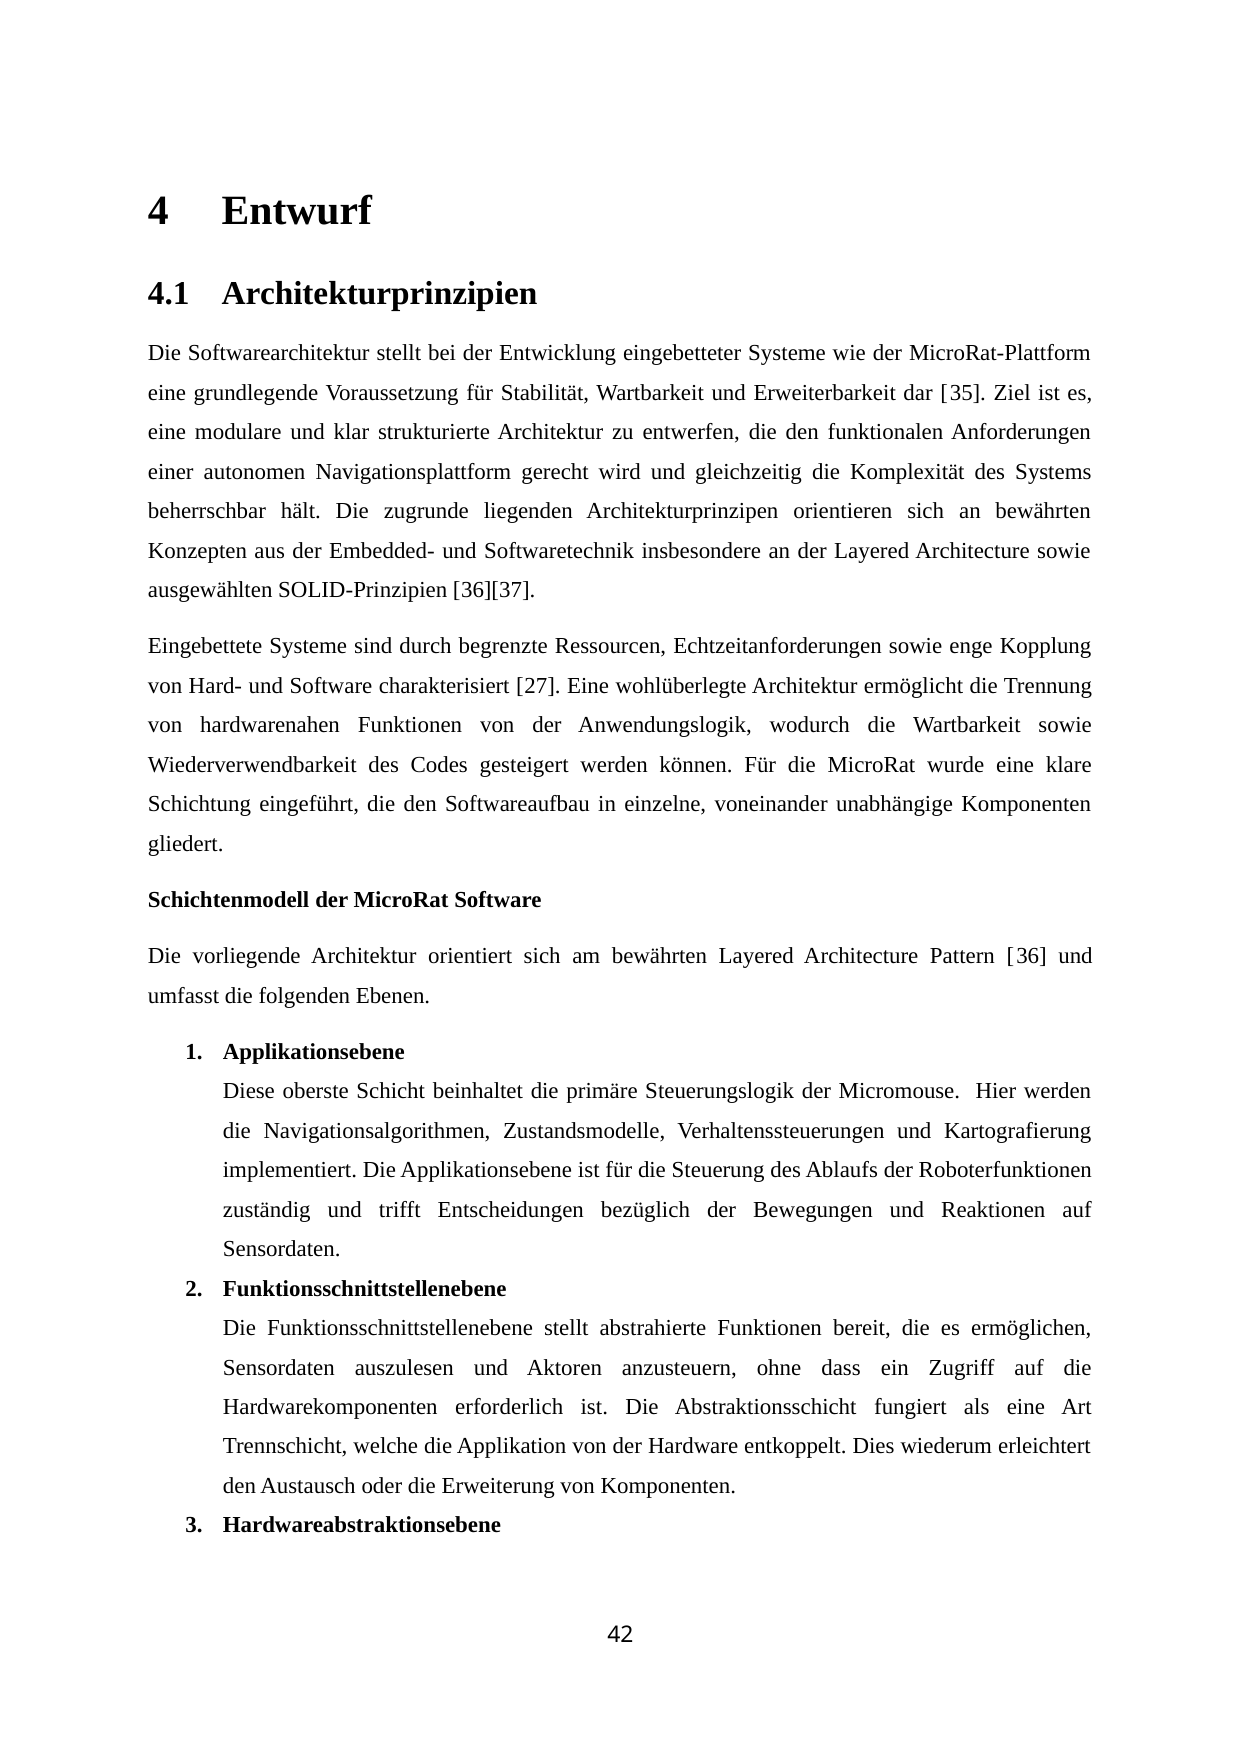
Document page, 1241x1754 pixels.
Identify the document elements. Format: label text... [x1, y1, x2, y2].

list Die Funktionsschnittstellenebene stellt abstrahierte Funktionen bereit, die es ermöglichen, Sensordaten auszulesen und Aktoren anzusteuern, ohne dass ein Zugriff auf die Hardwarekomponenten erforderlich ist. Die Abstraktionsschicht fungiert als eine Art Trennschicht, welche die Applikation von der Hardware entkoppelt. Dies wiederum erleichtert den Austausch oder die Erweiterung von Komponenten. [223, 1314, 1093, 1498]
list Applikationsebene [185, 1038, 1093, 1064]
text Eingebettete Systeme sind durch begrenzte Ressourcen, Echtzeitanforderungen sowie enge Kopplung von Hard- und Software charakterisiert [27]. Eine wohlüberlegte Architektur ermöglicht die Trennung von hardwarenahen Funktionen von der Anwendungslogik, wodurch die Wartbarkeit sowie Wiederverwendbarkeit des Codes gesteigert werden können. Für die MicroRat wurde eine klare Schichtung eingeführt, die den Softwareaufbau in einzelne, voneinander unabhängige Komponenten gliedert. [148, 632, 1093, 856]
subtitle 4.1 Architekturprinzipien [148, 274, 1093, 312]
subtitle 4 Entwurf [148, 185, 1093, 233]
list Funktionsschnittstellenebene [185, 1275, 1093, 1301]
text Die Softwarearchitektur stellt bei der Entwicklung eingebetteter Systeme wie der MicroRat-Plattform eine grundlegende Voraussetzung für Stabilität, Wartbarkeit und Erweiterbarkeit dar [35]. Ziel ist es, eine modulare und klar strukturierte Architektur zu entwerfen, die den funktionalen Anforderungen einer autonomen Navigationsplattform gerecht wird und gleichzeitig die Komplexität des Systems beherrschbar hält. Die zugrunde liegenden Architekturprinzipen orientieren sich an bewährten Konzepten aus der Embedded- und Softwaretechnik insbesondere an der Layered Architecture sowie ausgewählten SOLID-Prinzipien [36][37]. [148, 339, 1093, 603]
text Die vorliegende Architektur orientiert sich am bewährten Layered Architecture Pattern [36] und umfasst die folgenden Ebenen. [148, 942, 1093, 1008]
list Hardwareabstraktionsebene [185, 1512, 1093, 1538]
list Diese oberste Schicht beinhaltet die primäre Steuerungslogik der Micromouse. Hier werden die Navigationsalgorithmen, Zustandsmodelle, Verhaltenssteuerungen und Kartografierung implementiert. Die Applikationsebene ist für die Steuerung des Ablaufs der Roboterfunktionen zuständig und trifft Entscheidungen bezüglich der Bewegungen und Reaktionen auf Sensordaten. [223, 1077, 1093, 1262]
text Schichtenmodell der MicroRat Software [148, 886, 1093, 912]
